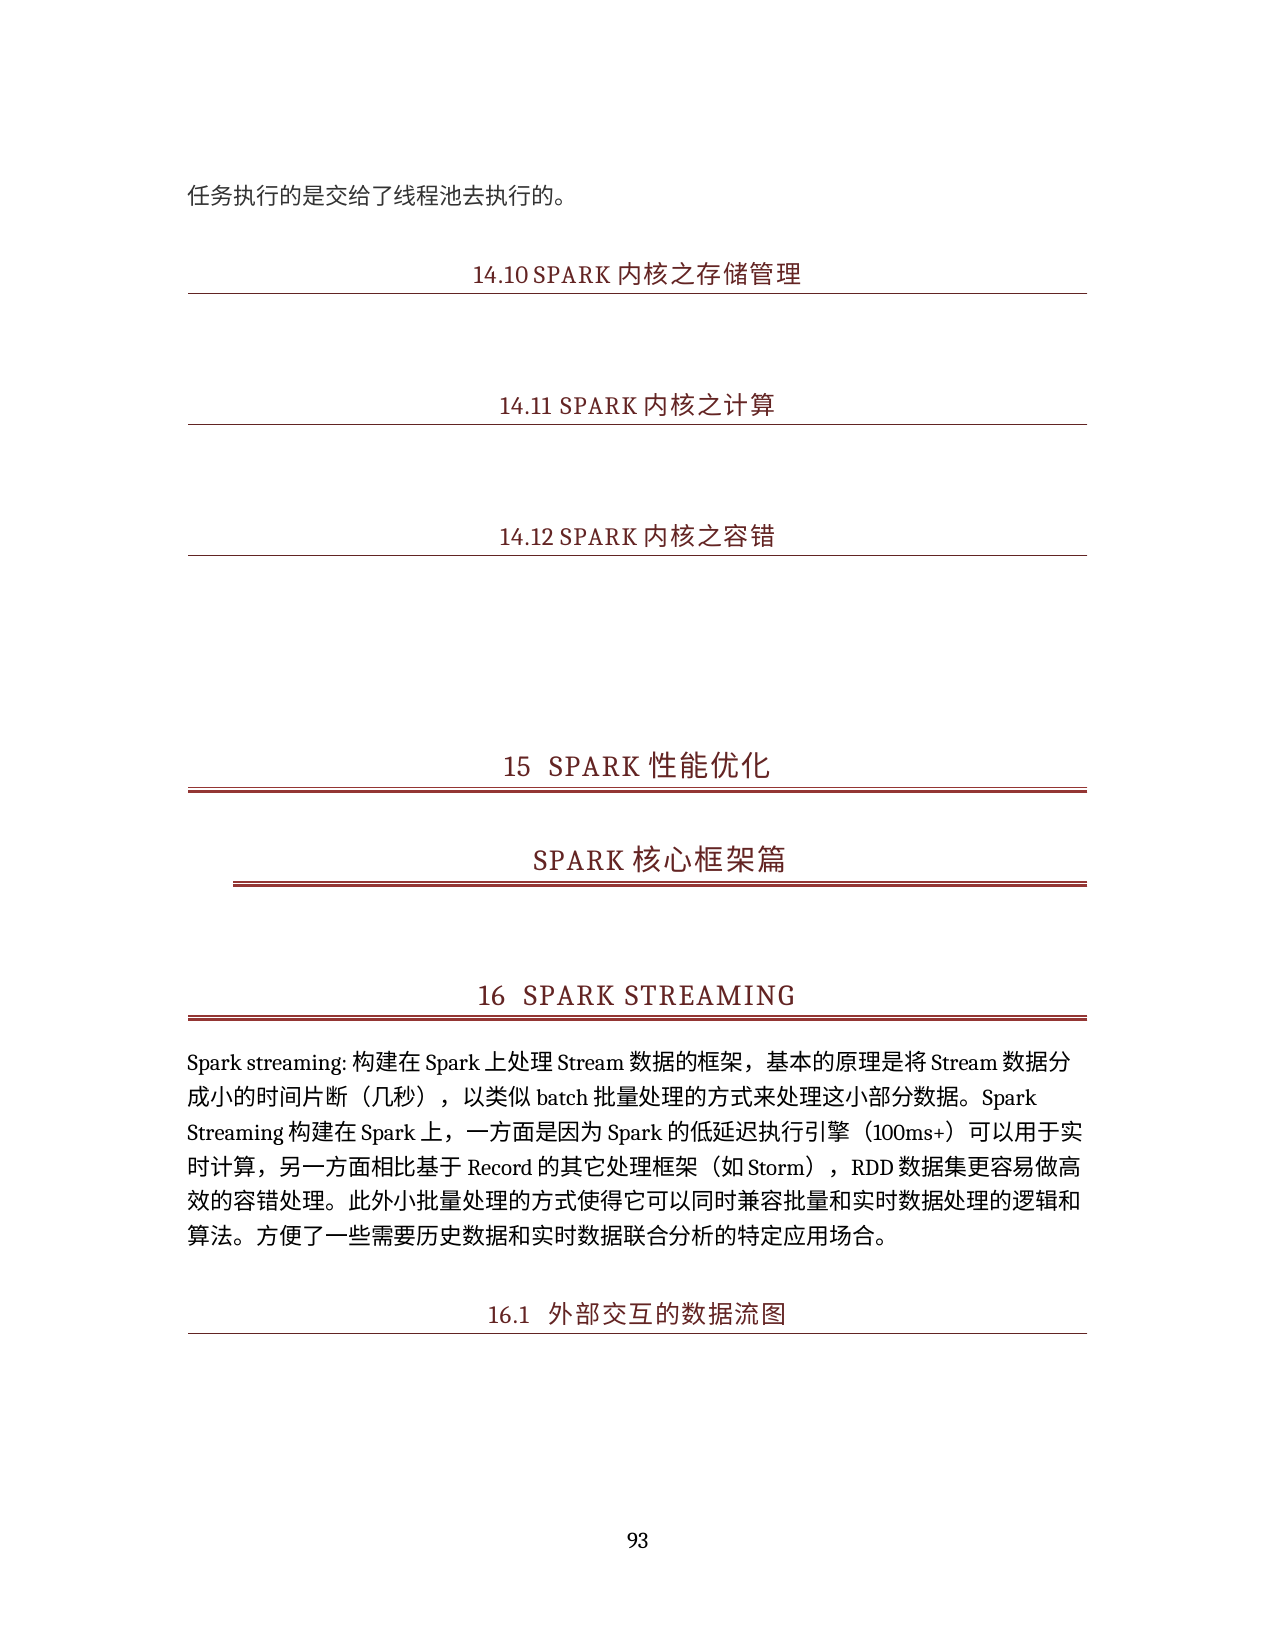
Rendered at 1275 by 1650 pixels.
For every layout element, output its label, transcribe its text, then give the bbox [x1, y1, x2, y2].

subtitle Spark Streaming [187, 979, 1087, 1021]
subtitle 外部交互的数据流图 [187, 1294, 1087, 1334]
subtitle Spark性能优化 [187, 745, 1087, 793]
subtitle Spark内核之存储管理 [187, 254, 1087, 294]
text Spark streaming: 构建在Spark上处理Stream数据的框架，基本的原理是将Stream数据分成小的时间片断（几秒），以类似batch批量处理的方式来处理这小部分数据。Spark Streaming构建在Spark上，一方面是因为Spark的低延迟执行引擎（100ms+）可以用于实时计算，另一方面相比基于Record的其它处理框架（如Storm），RDD数据集更容易做高效的容错处理。此外小批量处理的方式使得它可以同时兼容批量和实时数据处理的逻辑和算法。方便了一些需要历史数据和实时数据联合分析的特定应用场合。 [187, 1044, 1087, 1251]
subtitle Spark内核之容错 [187, 517, 1087, 556]
subtitle Spark内核之计算 [187, 386, 1087, 425]
text 任务执行的是交给了线程池去执行的。 [187, 150, 1087, 211]
subtitle Spark核心框架篇 [232, 837, 1087, 887]
